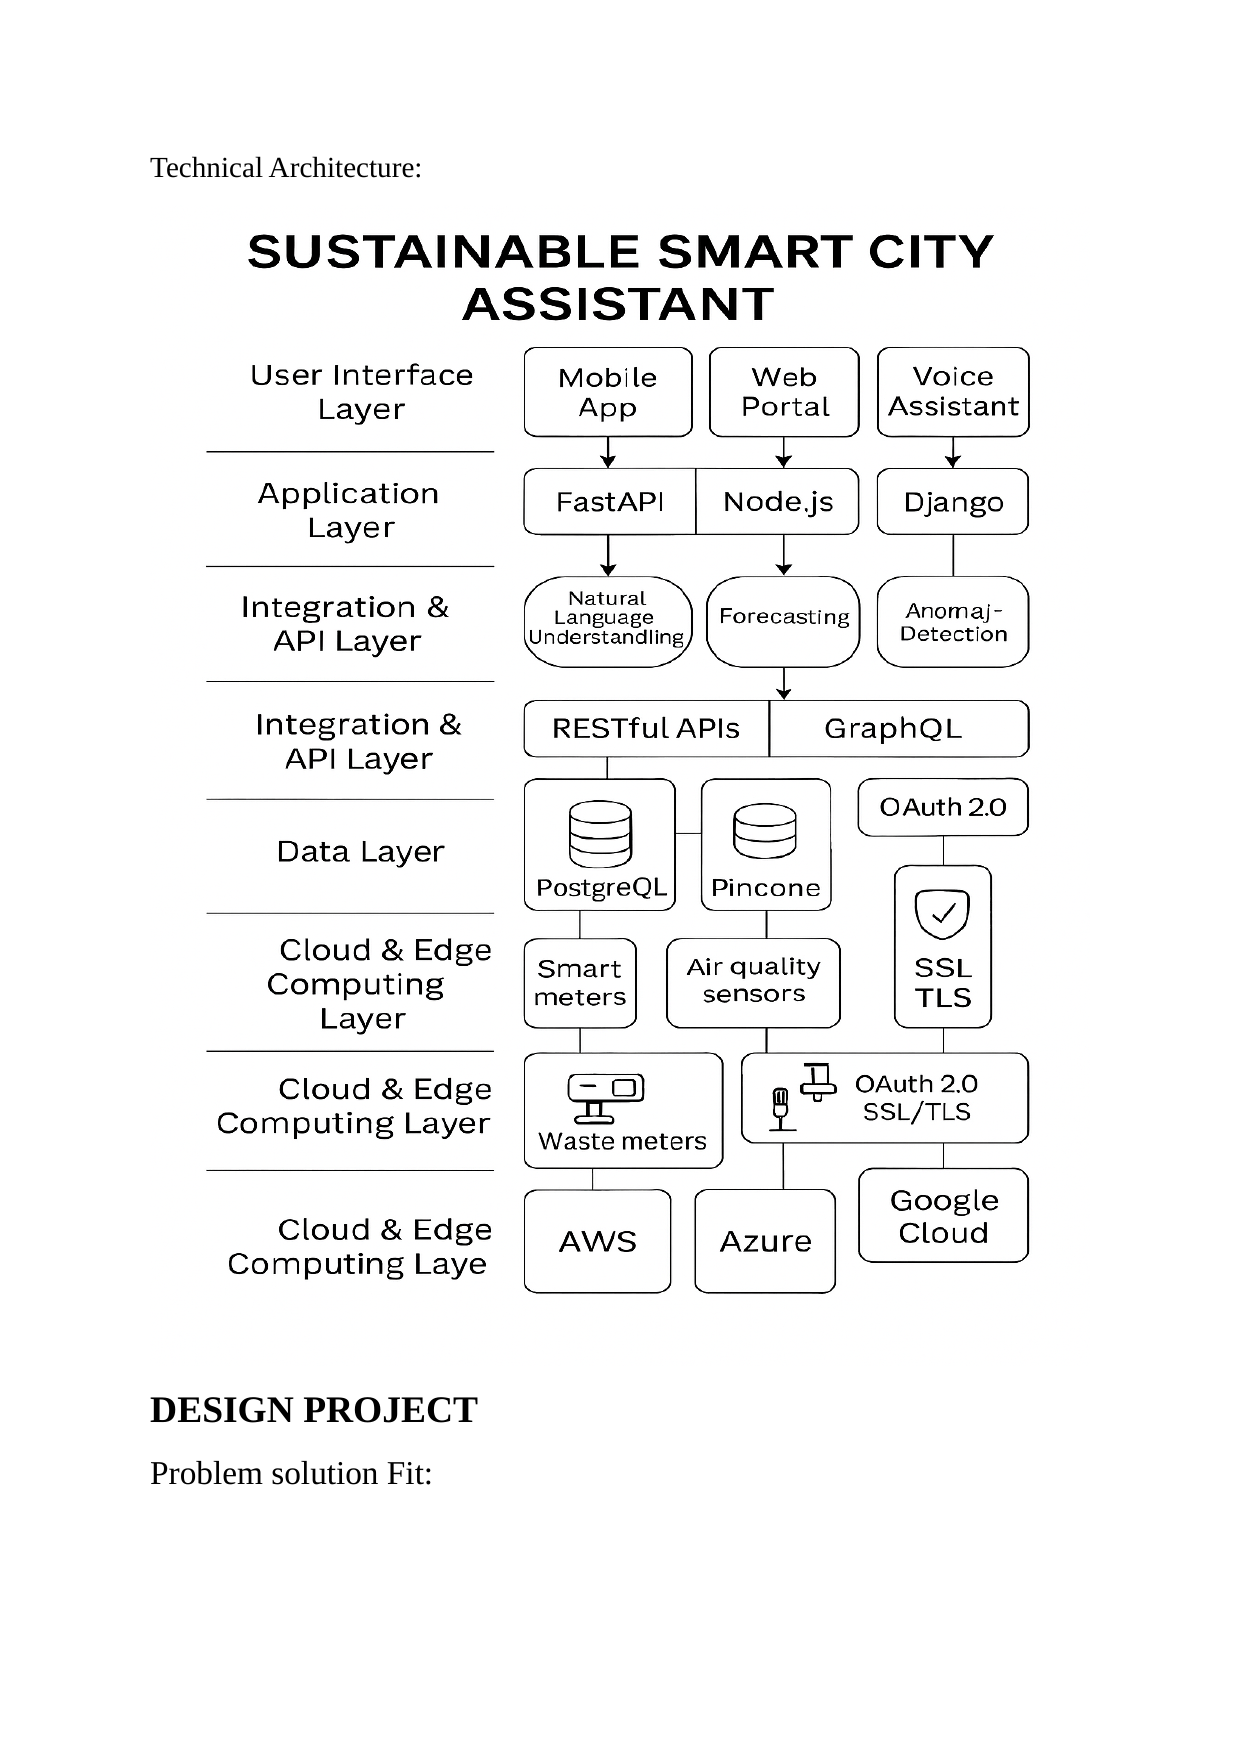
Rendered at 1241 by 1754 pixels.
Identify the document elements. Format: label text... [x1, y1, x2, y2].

text Technical Architecture: [150, 150, 1090, 183]
text Problem solution Fit: [150, 1453, 1090, 1492]
text DESIGN PROJECT [150, 1387, 1090, 1430]
picture [150, 205, 1091, 1366]
